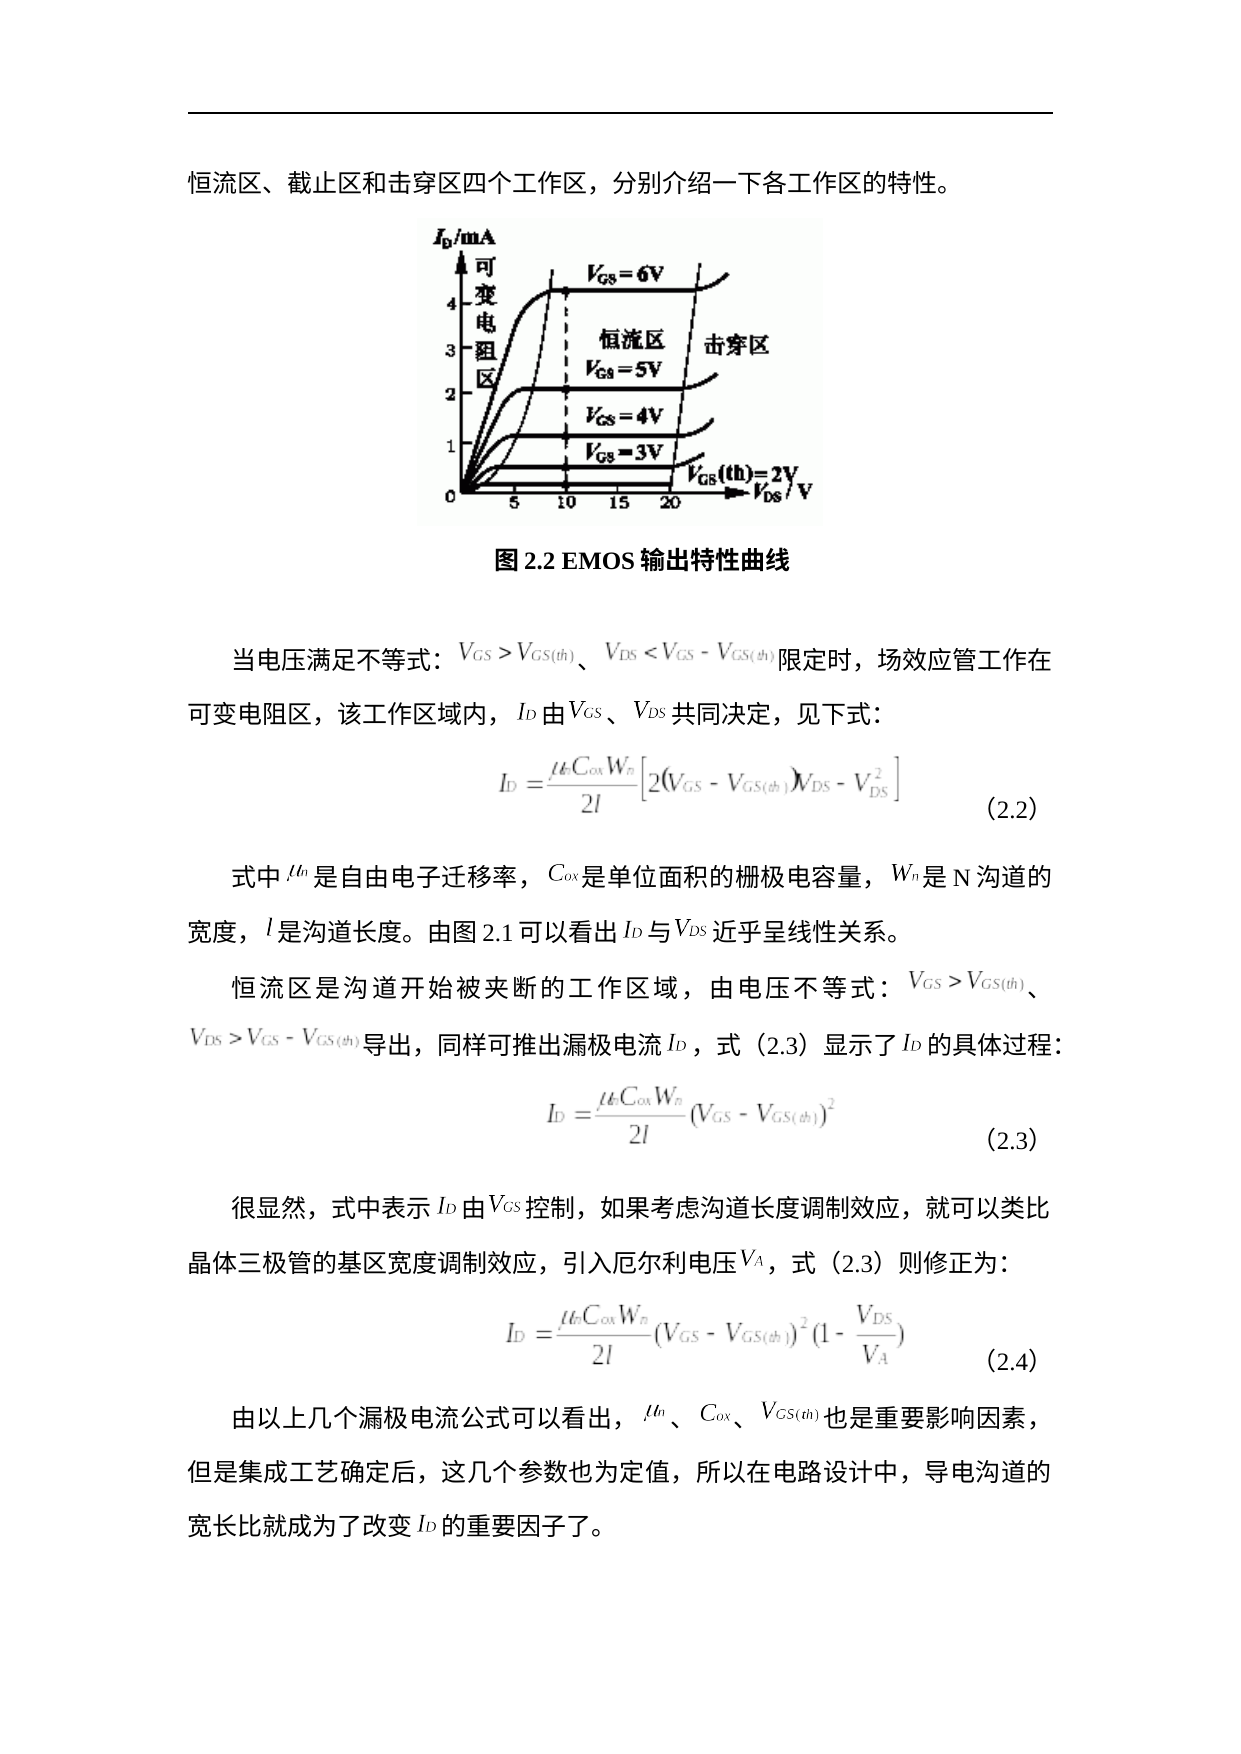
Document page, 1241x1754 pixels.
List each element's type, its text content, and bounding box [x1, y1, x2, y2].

picture [417, 218, 824, 526]
text 当电压满足不等式：、限定时，场效应管工作在可变电阻区，该工作区域内，由、共同决定，见下式： [187, 638, 1053, 731]
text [187, 164, 1053, 200]
text （2.2） [187, 749, 1053, 826]
text 式中是自由电子迁移率，是单位面积的栅极电容量，是N沟道的宽度，是沟道长度。由图2.1可以看出与近乎呈线性关系。 [187, 858, 1053, 948]
text （2.3） [187, 1080, 1053, 1157]
text 图2.2 EMOS输出特性曲线 [187, 540, 1053, 577]
text 恒流区是沟道开始被夹断的工作区域，由电压不等式：、导出，同样可推出漏极电流，式（2.3）显示了的具体过程： [187, 967, 1053, 1062]
text 很显然，式中表示由控制，如果考虑沟道长度调制效应，就可以类比晶体三极管的基区宽度调制效应，引入厄尔利电压，式（2.3）则修正为： [187, 1188, 1053, 1279]
text 由以上几个漏极电流公式可以看出，、、也是重要影响因素，但是集成工艺确定后，这几个参数也为定值，所以在电路设计中，导电沟道的宽长比就成为了改变的重要因子了。 [187, 1396, 1053, 1543]
text （2.4） [187, 1297, 1053, 1378]
